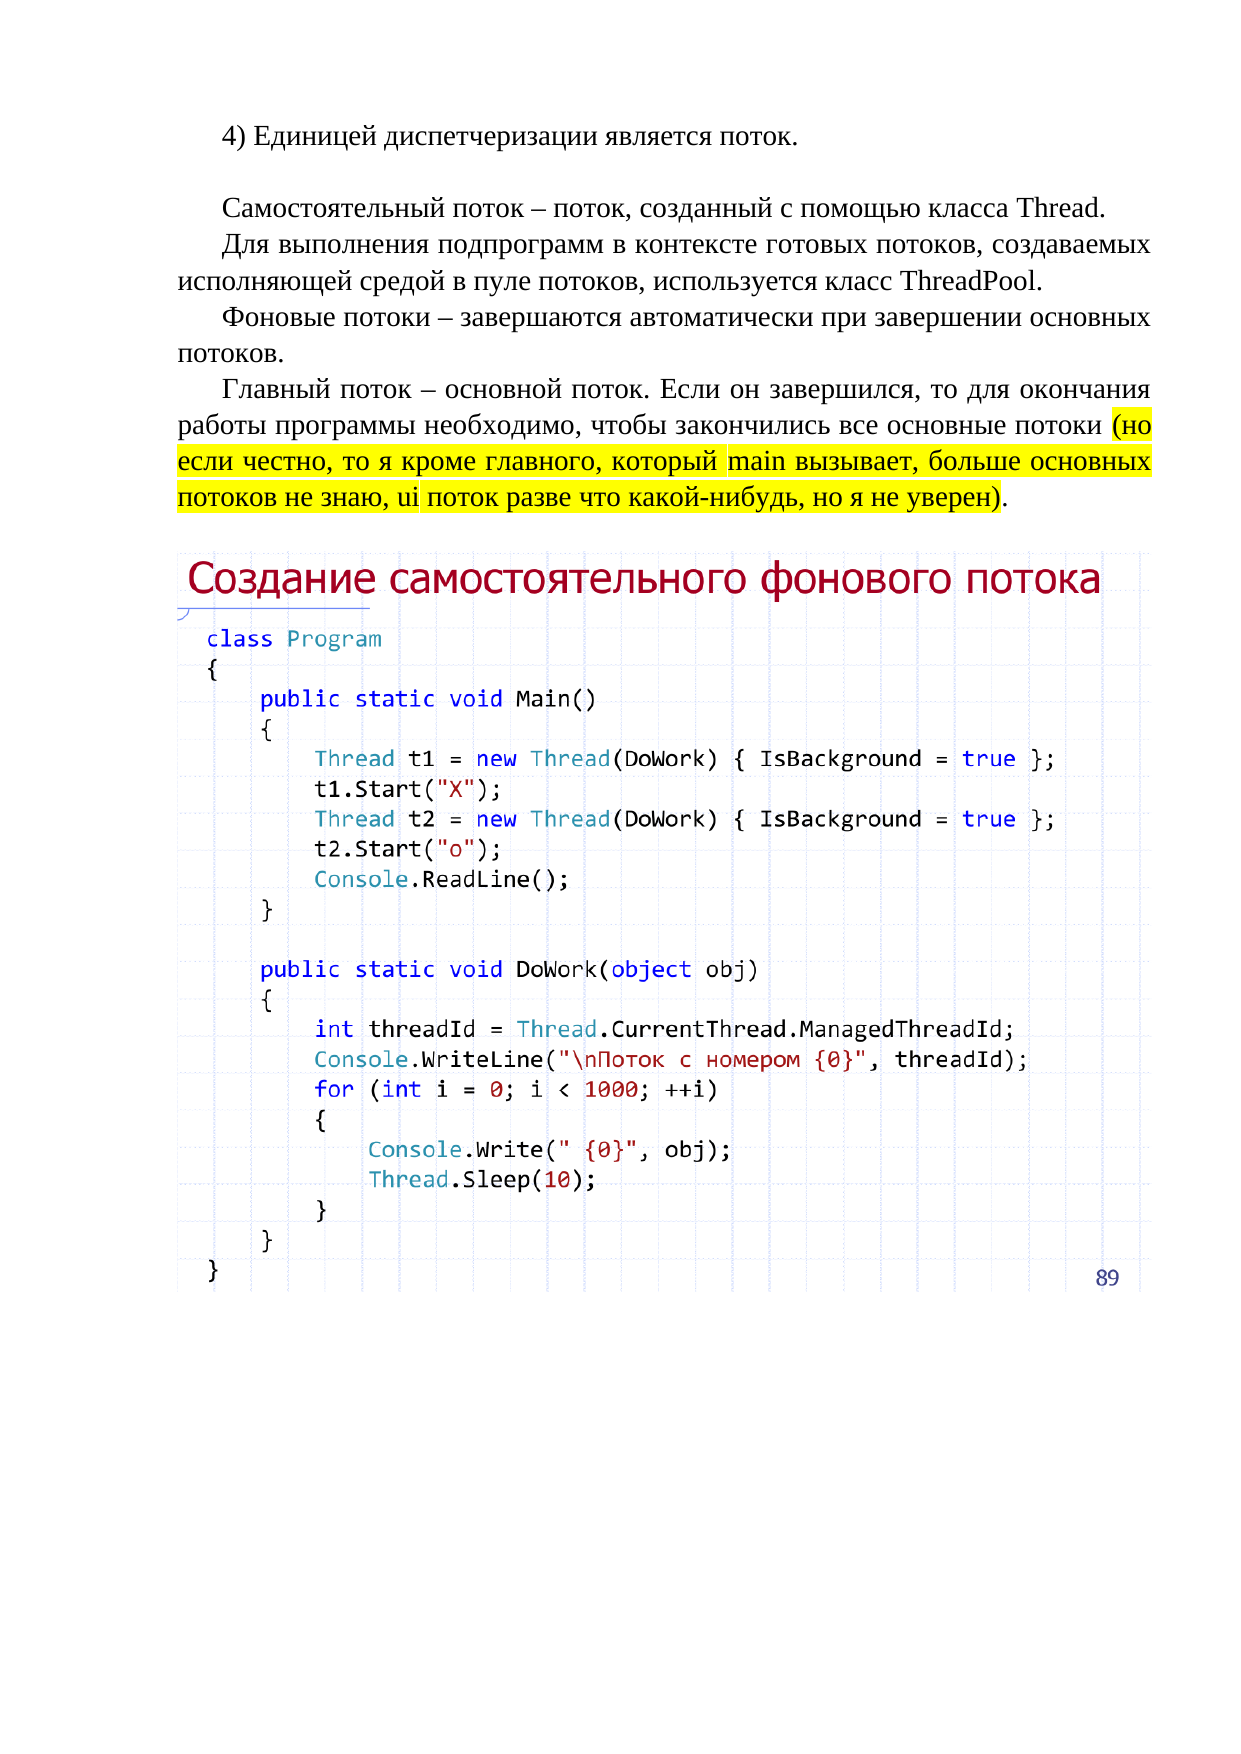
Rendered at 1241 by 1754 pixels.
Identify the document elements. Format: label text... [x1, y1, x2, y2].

text 4) Единицей диспетчеризации является поток. [177, 118, 1152, 152]
picture [177, 551, 1152, 1292]
text Главный поток – основной поток. Если он завершился, то для окончания работы программы необходимо, чтобы закончились все основные потоки (но если честно, то я кроме главного, который main вызывает, больше основных потоков не знаю, ui поток разве что какой-нибудь, но я не уверен). [177, 371, 1152, 513]
text Фоновые потоки – завершаются автоматически при завершении основных потоков. [177, 299, 1152, 368]
text Для выполнения подпрограмм в контексте готовых потоков, создаваемых исполняющей средой в пуле потоков, используется класс ThreadPool. [177, 227, 1152, 296]
text Самостоятельный поток – поток, созданный с помощью класса Thread. [177, 190, 1152, 224]
